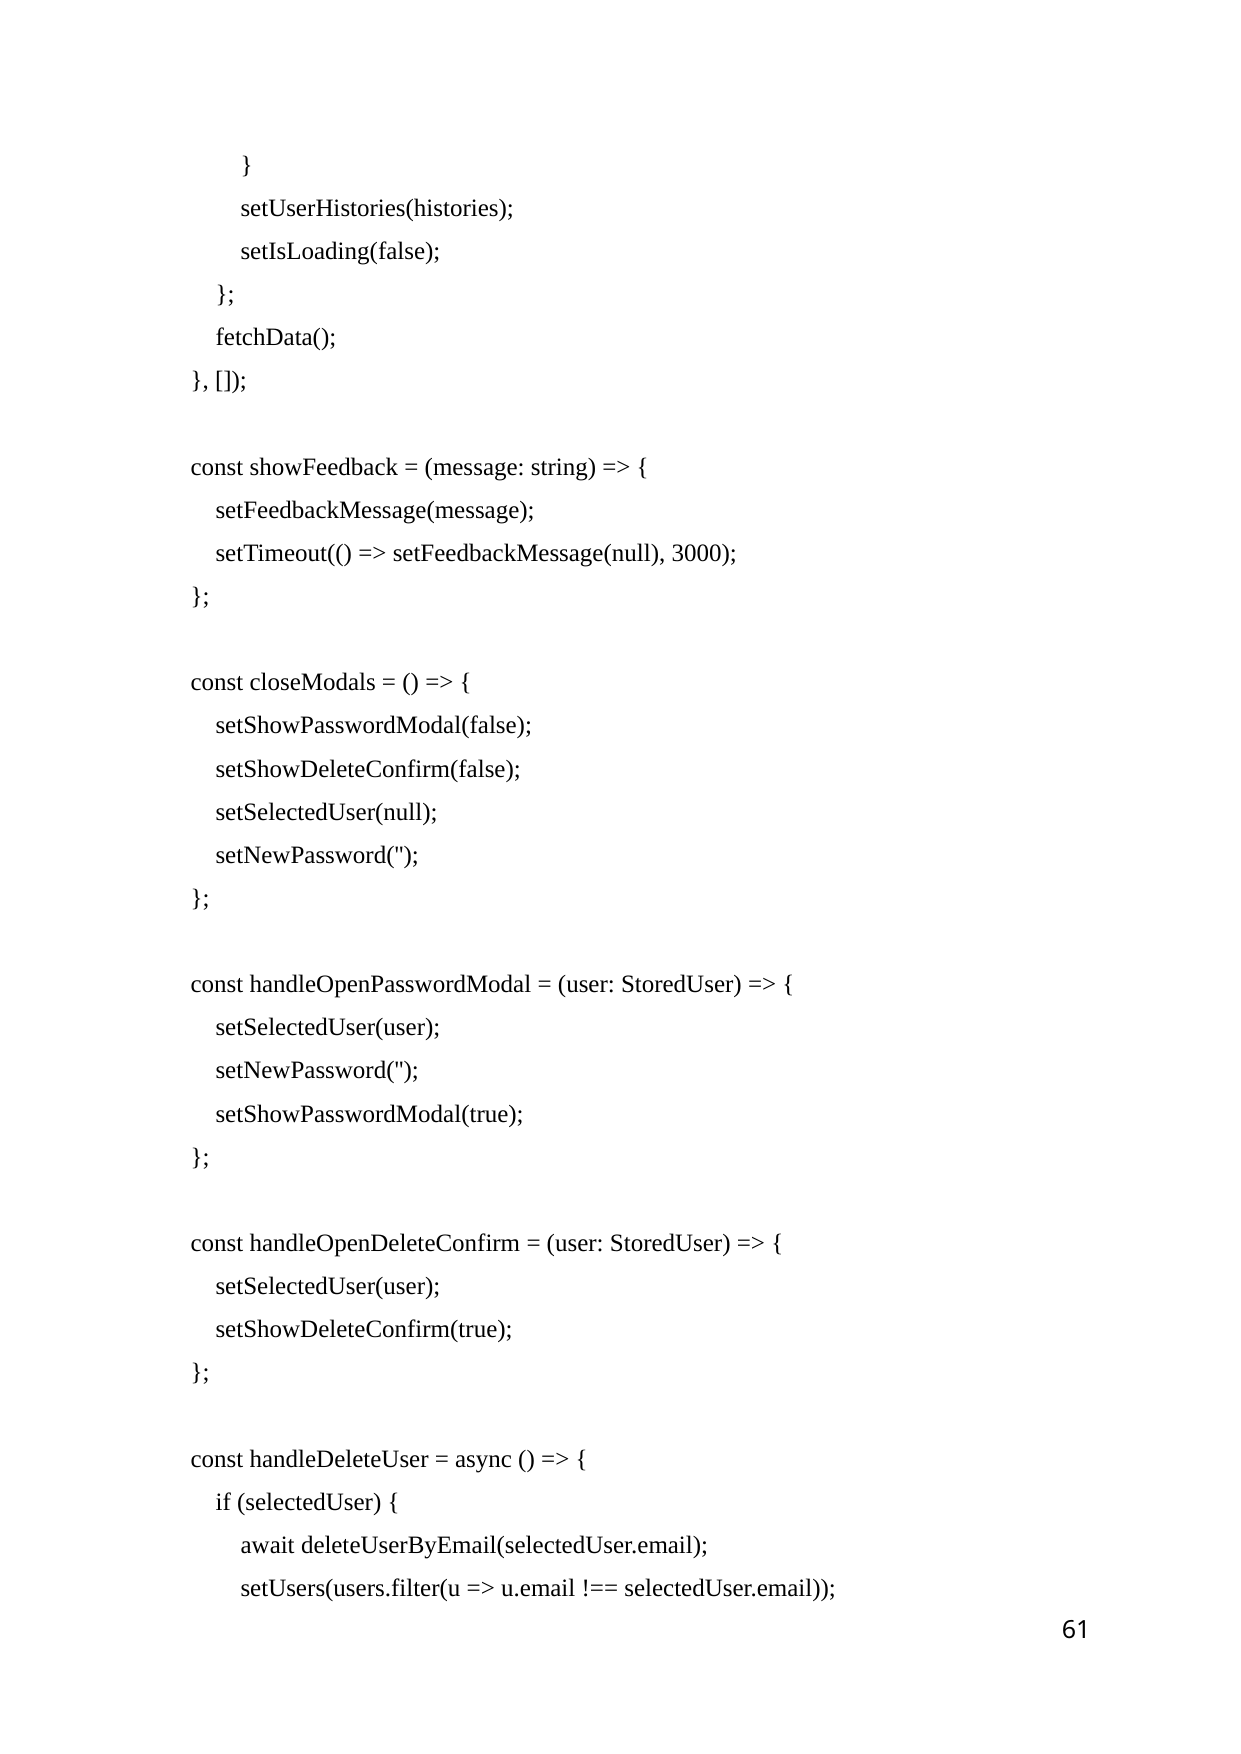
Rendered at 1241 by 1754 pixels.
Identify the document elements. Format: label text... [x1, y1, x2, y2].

text setUserHistories(histories); [165, 193, 1090, 222]
text const handleDeleteUser = async () => { [165, 1444, 1090, 1472]
text }; [165, 581, 1090, 610]
text setSelectedUser(null); [165, 797, 1090, 826]
text fetchData(); [165, 322, 1090, 351]
text await deleteUserByEmail(selectedUser.email); [165, 1530, 1090, 1559]
text const showFeedback = (message: string) => { [165, 452, 1090, 481]
text setNewPassword(''); [165, 840, 1090, 869]
text setUsers(users.filter(u => u.email !== selectedUser.email)); [165, 1573, 1090, 1602]
text setIsLoading(false); [165, 236, 1090, 265]
text const handleOpenDeleteConfirm = (user: StoredUser) => { [165, 1228, 1090, 1257]
text setNewPassword(''); [165, 1056, 1090, 1084]
text setShowDeleteConfirm(true); [165, 1314, 1090, 1343]
text setShowDeleteConfirm(false); [165, 754, 1090, 782]
text setSelectedUser(user); [165, 1271, 1090, 1300]
text setShowPasswordModal(true); [165, 1099, 1090, 1127]
text } [165, 150, 1090, 179]
text const handleOpenPasswordModal = (user: StoredUser) => { [165, 969, 1090, 998]
text const closeModals = () => { [165, 667, 1090, 696]
text }; [165, 883, 1090, 912]
text }; [165, 1142, 1090, 1171]
text setSelectedUser(user); [165, 1012, 1090, 1041]
text }; [165, 279, 1090, 308]
text setFeedbackMessage(message); [165, 495, 1090, 524]
text setShowPasswordModal(false); [165, 711, 1090, 739]
text }; [165, 1357, 1090, 1386]
text if (selectedUser) { [165, 1487, 1090, 1516]
text }, []); [165, 366, 1090, 394]
text setTimeout(() => setFeedbackMessage(null), 3000); [165, 538, 1090, 567]
